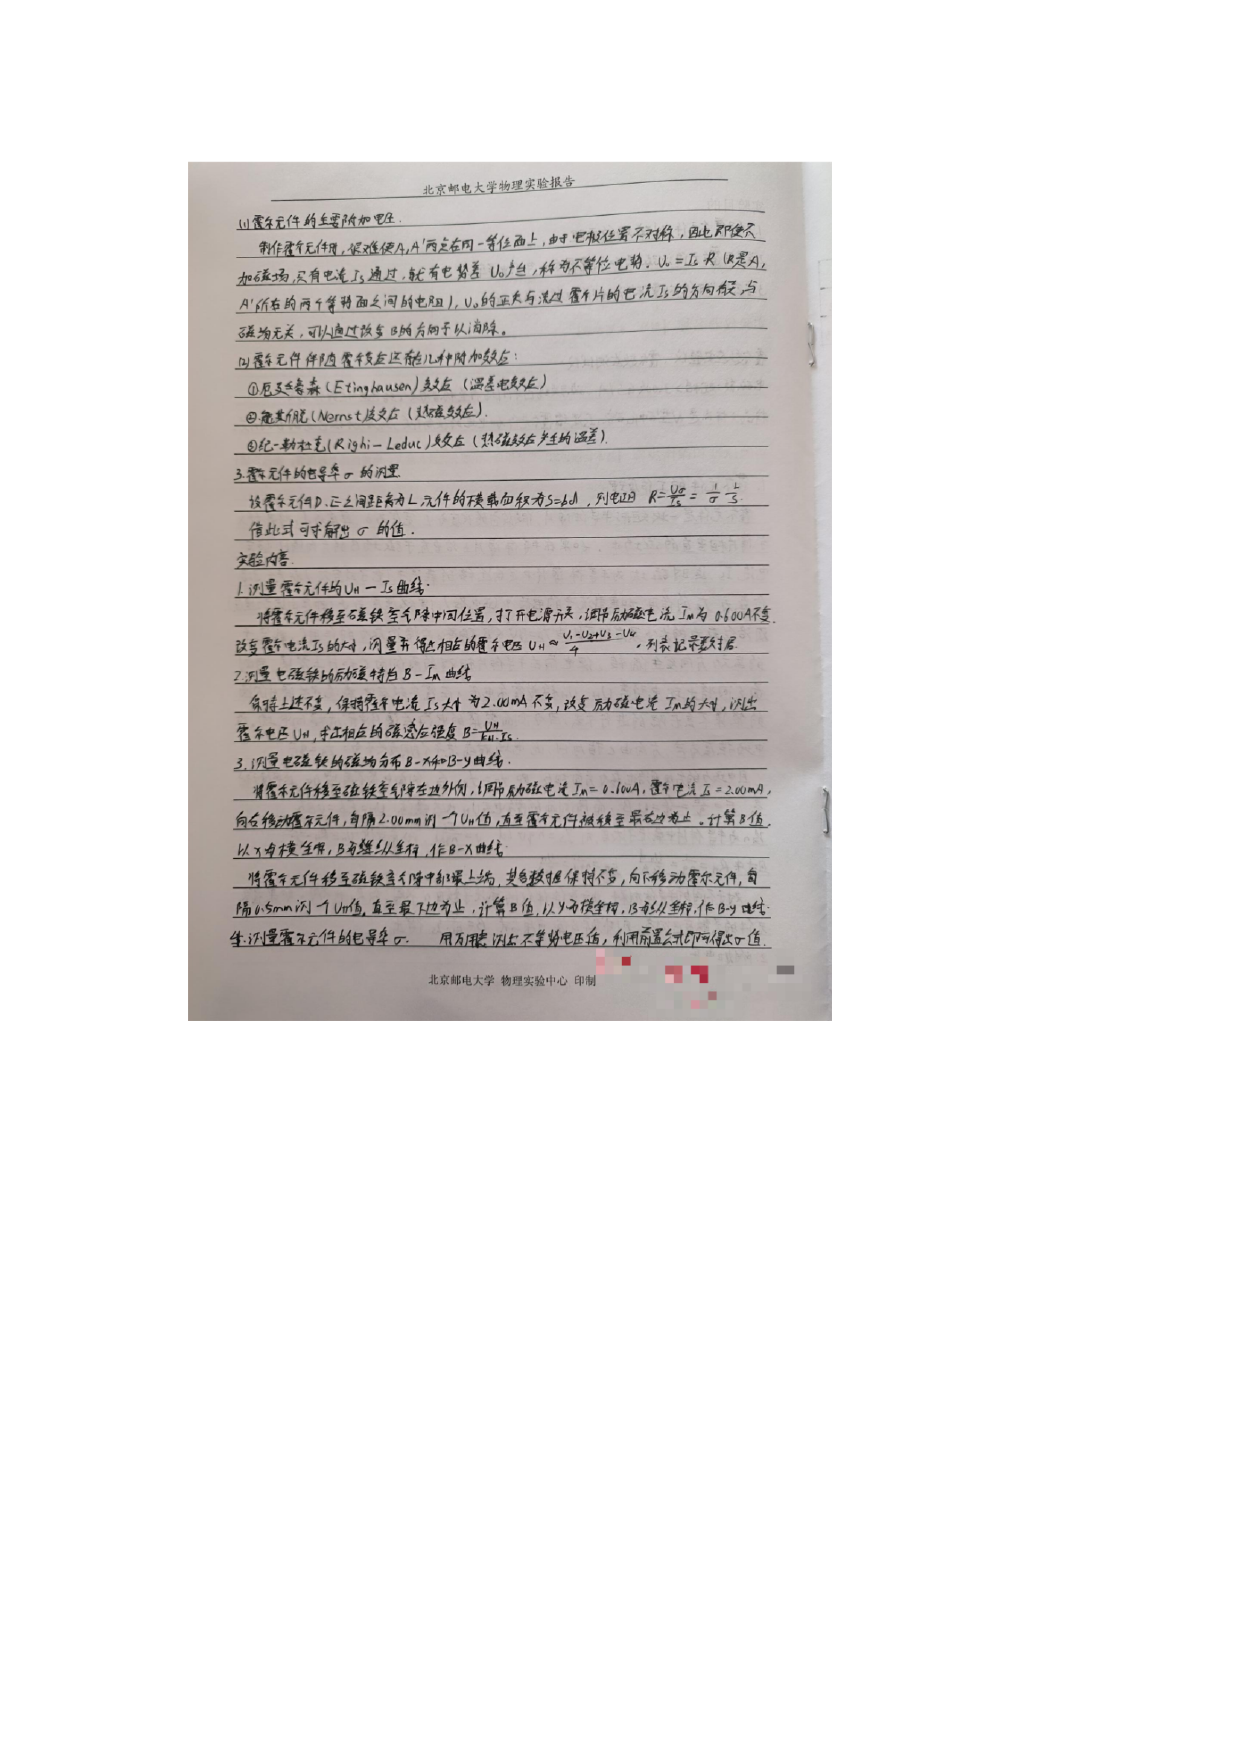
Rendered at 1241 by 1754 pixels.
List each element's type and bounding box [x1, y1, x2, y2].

picture [188, 163, 832, 1020]
